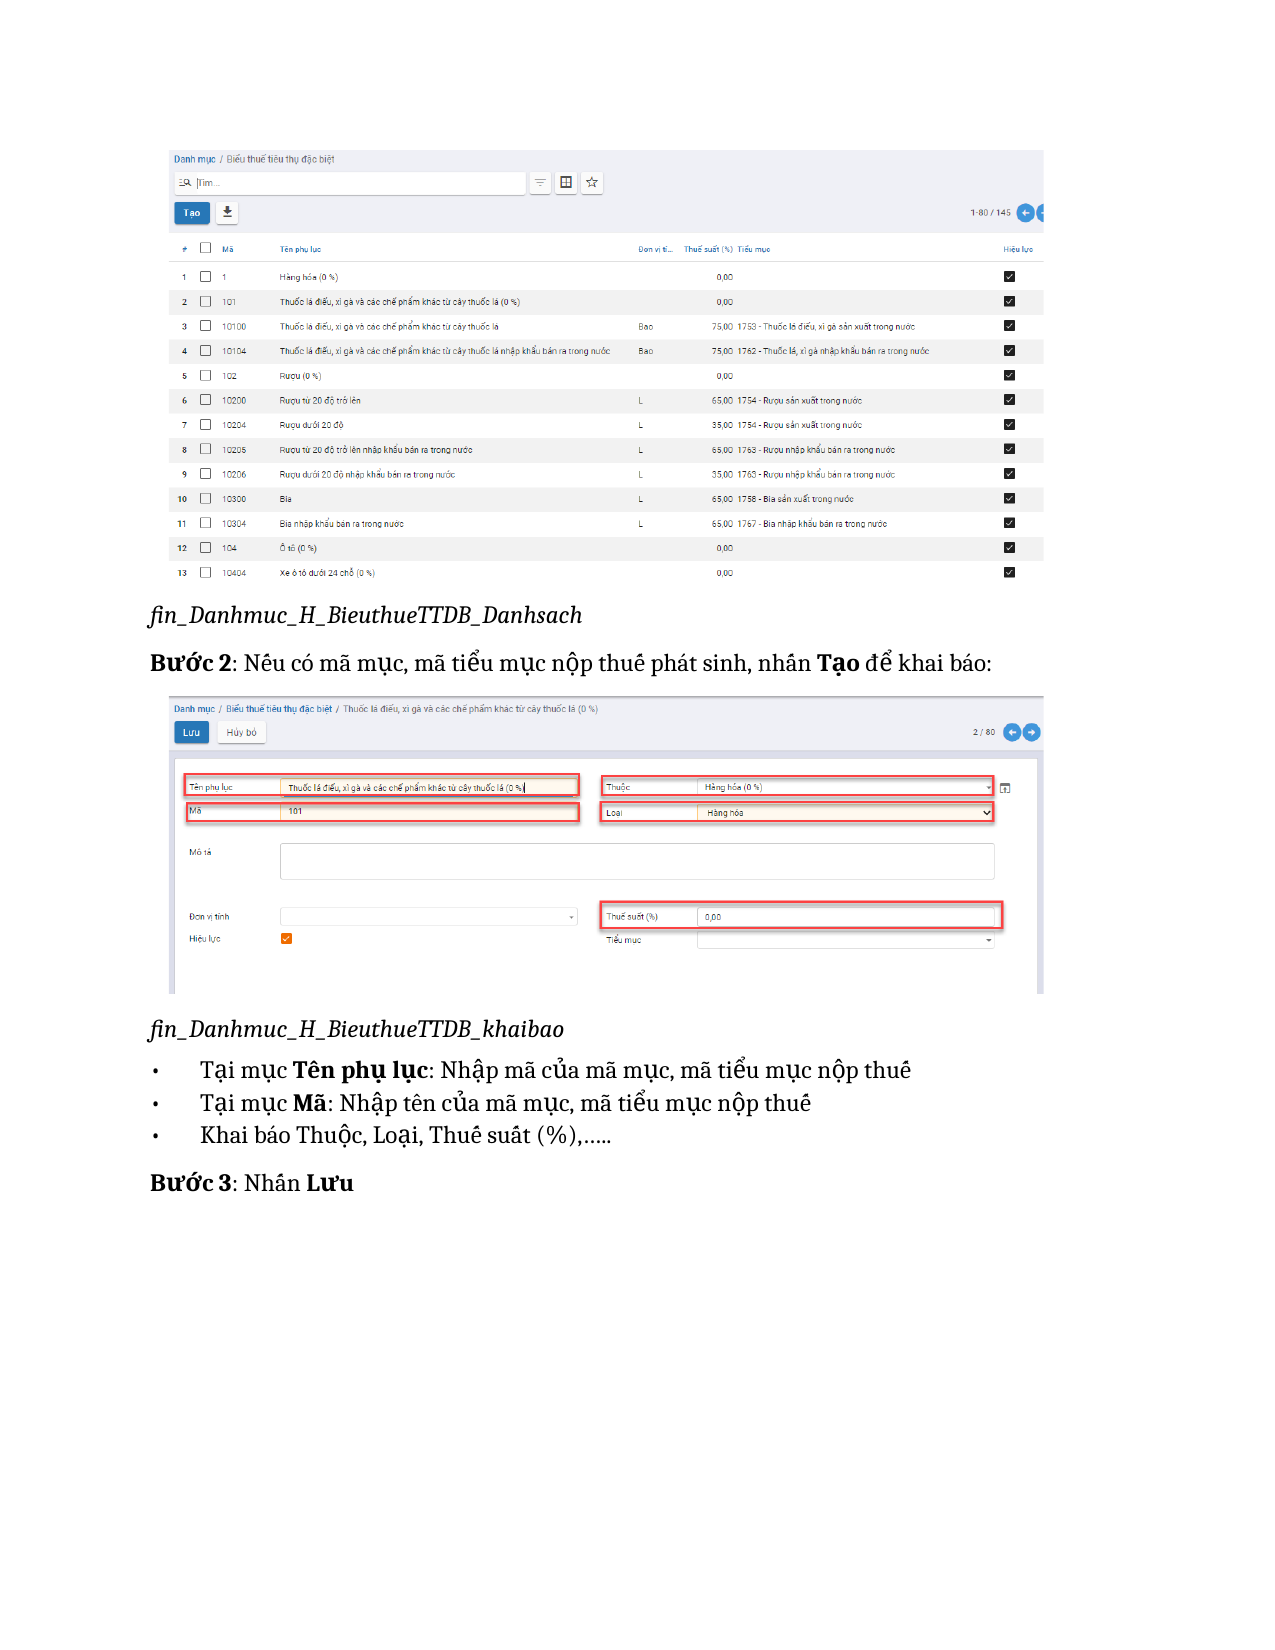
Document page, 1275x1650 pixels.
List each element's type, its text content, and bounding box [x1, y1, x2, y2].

text fin_Danhmuc_H_BieuthueTTDB_Danhsach [150, 601, 1125, 630]
list Tại mục Tên phụ lục: Nhập mã của mã mục, mã tiểu mục nộp thuế [150, 1056, 1125, 1085]
picture [168, 150, 1044, 581]
text fin_Danhmuc_H_BieuthueTTDB_khaibao [150, 1015, 1125, 1044]
text Bước 2: Nếu có mã mục, mã tiểu mục nộp thuế phát sinh, nhấn Tạo để khai báo: [150, 649, 1125, 678]
list Khai báo Thuộc, Loại, Thuế suất (%),….. [150, 1121, 1125, 1150]
list Tại mục Mã: Nhập tên của mã mục, mã tiểu mục nộp thuế [150, 1089, 1125, 1117]
text Bước 3: Nhấn Lưu [150, 1169, 1125, 1197]
picture [168, 696, 1044, 994]
